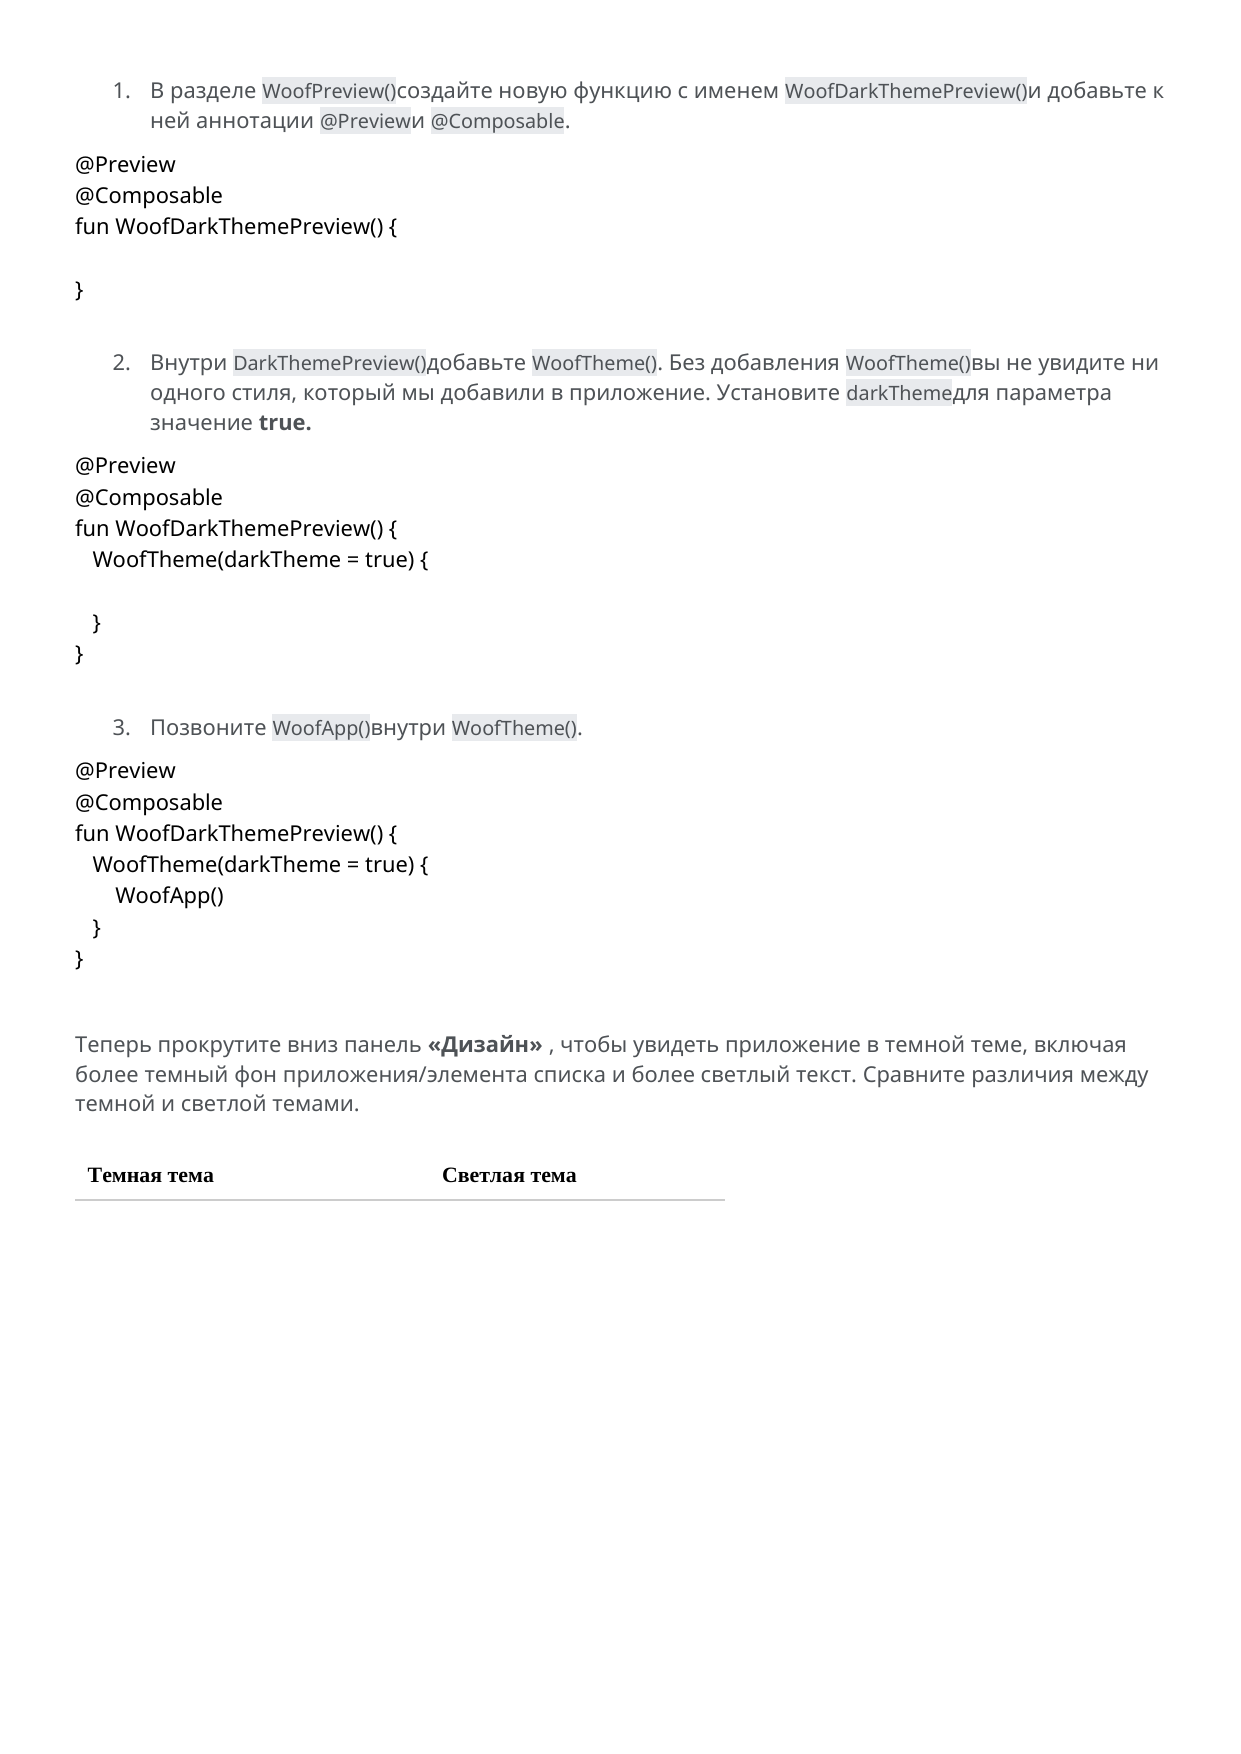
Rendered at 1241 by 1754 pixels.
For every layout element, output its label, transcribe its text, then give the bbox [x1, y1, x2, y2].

text @Preview @Composable fun WoofDarkThemePreview() { } [75, 147, 1165, 334]
list В разделе WoofPreview()создайте новую функцию с именем WoofDarkThemePreview()и добавьте к ней аннотации @Previewи @Composable. [112, 75, 1165, 134]
list Позвоните WoofApp()внутри WoofTheme(). [112, 711, 1165, 741]
table_header Светлая тема [429, 1143, 725, 1199]
table_header Темная тема [75, 1143, 429, 1199]
text @Preview @Composable fun WoofDarkThemePreview() { WoofTheme(darkTheme = true) { WoofApp() } } [75, 754, 1165, 1004]
list Внутри DarkThemePreview()добавьте WoofTheme(). Без добавления WoofTheme()вы не увидите ни одного стиля, который мы добавили в приложение. Установите darkThemeдля параметра значение true. [112, 347, 1165, 436]
text Теперь прокрутите вниз панель «Дизайн» , чтобы увидеть приложение в темной теме, включая более темный фон приложения/элемента списка и более светлый текст. Сравните различия между темной и светлой темами. [75, 1029, 1165, 1118]
text @Preview @Composable fun WoofDarkThemePreview() { WoofTheme(darkTheme = true) { } } [75, 449, 1165, 699]
